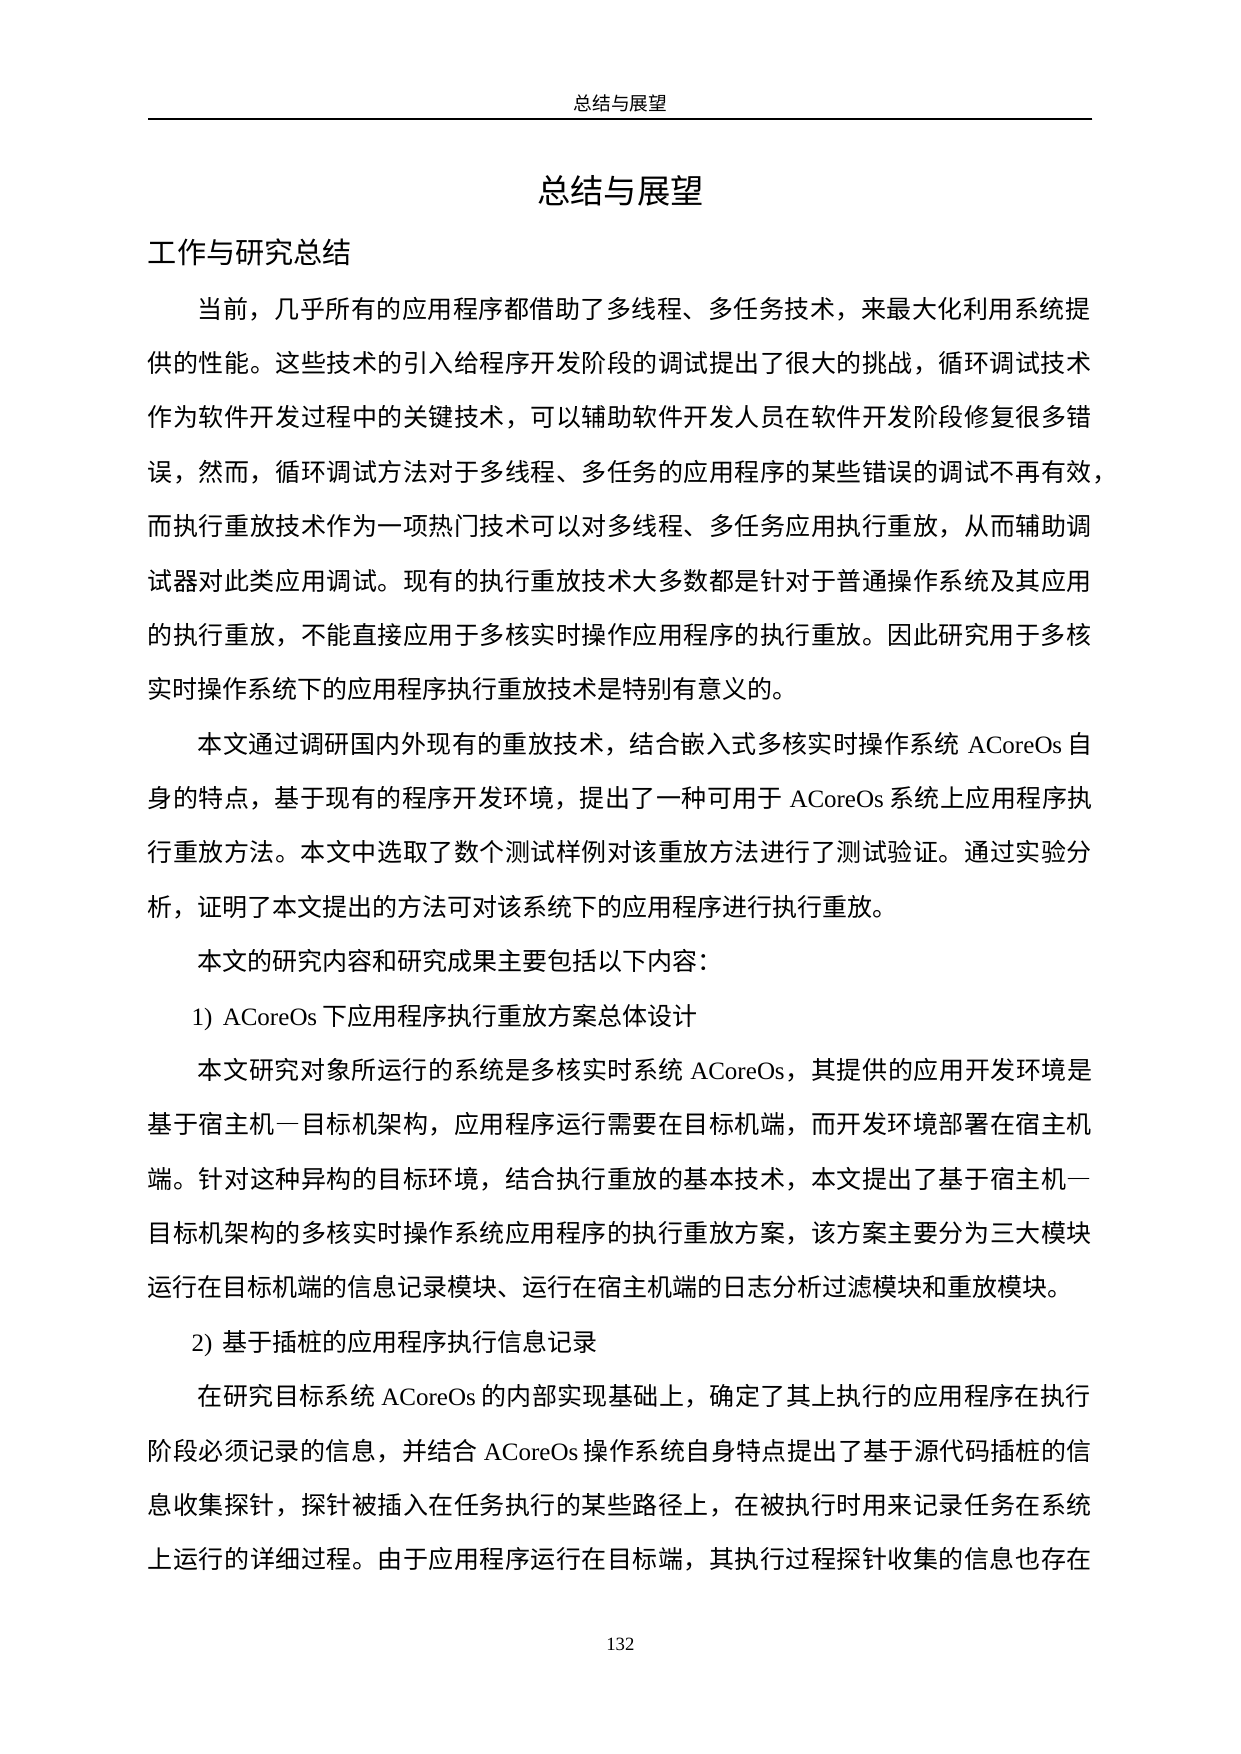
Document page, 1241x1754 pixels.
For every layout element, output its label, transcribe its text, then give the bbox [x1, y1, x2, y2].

text 本文的研究内容和研究成果主要包括以下内容： [148, 942, 1092, 978]
list ACoreOs下应用程序执行重放方案总体设计 [148, 996, 1092, 1032]
subtitle 工作与研究总结 [148, 230, 1092, 272]
text 本文通过调研国内外现有的重放技术，结合嵌入式多核实时操作系统ACoreOs自身的特点，基于现有的程序开发环境，提出了一种可用于ACoreOs系统上应用程序执行重放方法。本文中选取了数个测试样例对该重放方法进行了测试验证。通过实验分析，证明了本文提出的方法可对该系统下的应用程序进行执行重放。 [148, 724, 1092, 923]
list 基于插桩的应用程序执行信息记录 [148, 1322, 1092, 1358]
text 本文研究对象所运行的系统是多核实时系统ACoreOs，其提供的应用开发环境是基于宿主机—目标机架构，应用程序运行需要在目标机端，而开发环境部署在宿主机端。针对这种异构的目标环境，结合执行重放的基本技术，本文提出了基于宿主机—目标机架构的多核实时操作系统应用程序的执行重放方案，该方案主要分为三大模块运行在目标机端的信息记录模块、运行在宿主机端的日志分析过滤模块和重放模块。 [148, 1050, 1092, 1304]
text 当前，几乎所有的应用程序都借助了多线程、多任务技术，来最大化利用系统提供的性能。这些技术的引入给程序开发阶段的调试提出了很大的挑战，循环调试技术作为软件开发过程中的关键技术，可以辅助软件开发人员在软件开发阶段修复很多错误，然而，循环调试方法对于多线程、多任务的应用程序的某些错误的调试不再有效，而执行重放技术作为一项热门技术可以对多线程、多任务应用执行重放，从而辅助调试器对此类应用调试。现有的执行重放技术大多数都是针对于普通操作系统及其应用的执行重放，不能直接应用于多核实时操作应用程序的执行重放。因此研究用于多核实时操作系统下的应用程序执行重放技术是特别有意义的。 [148, 289, 1092, 706]
subtitle 总结与展望 [148, 165, 1092, 213]
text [148, 1377, 1092, 1576]
